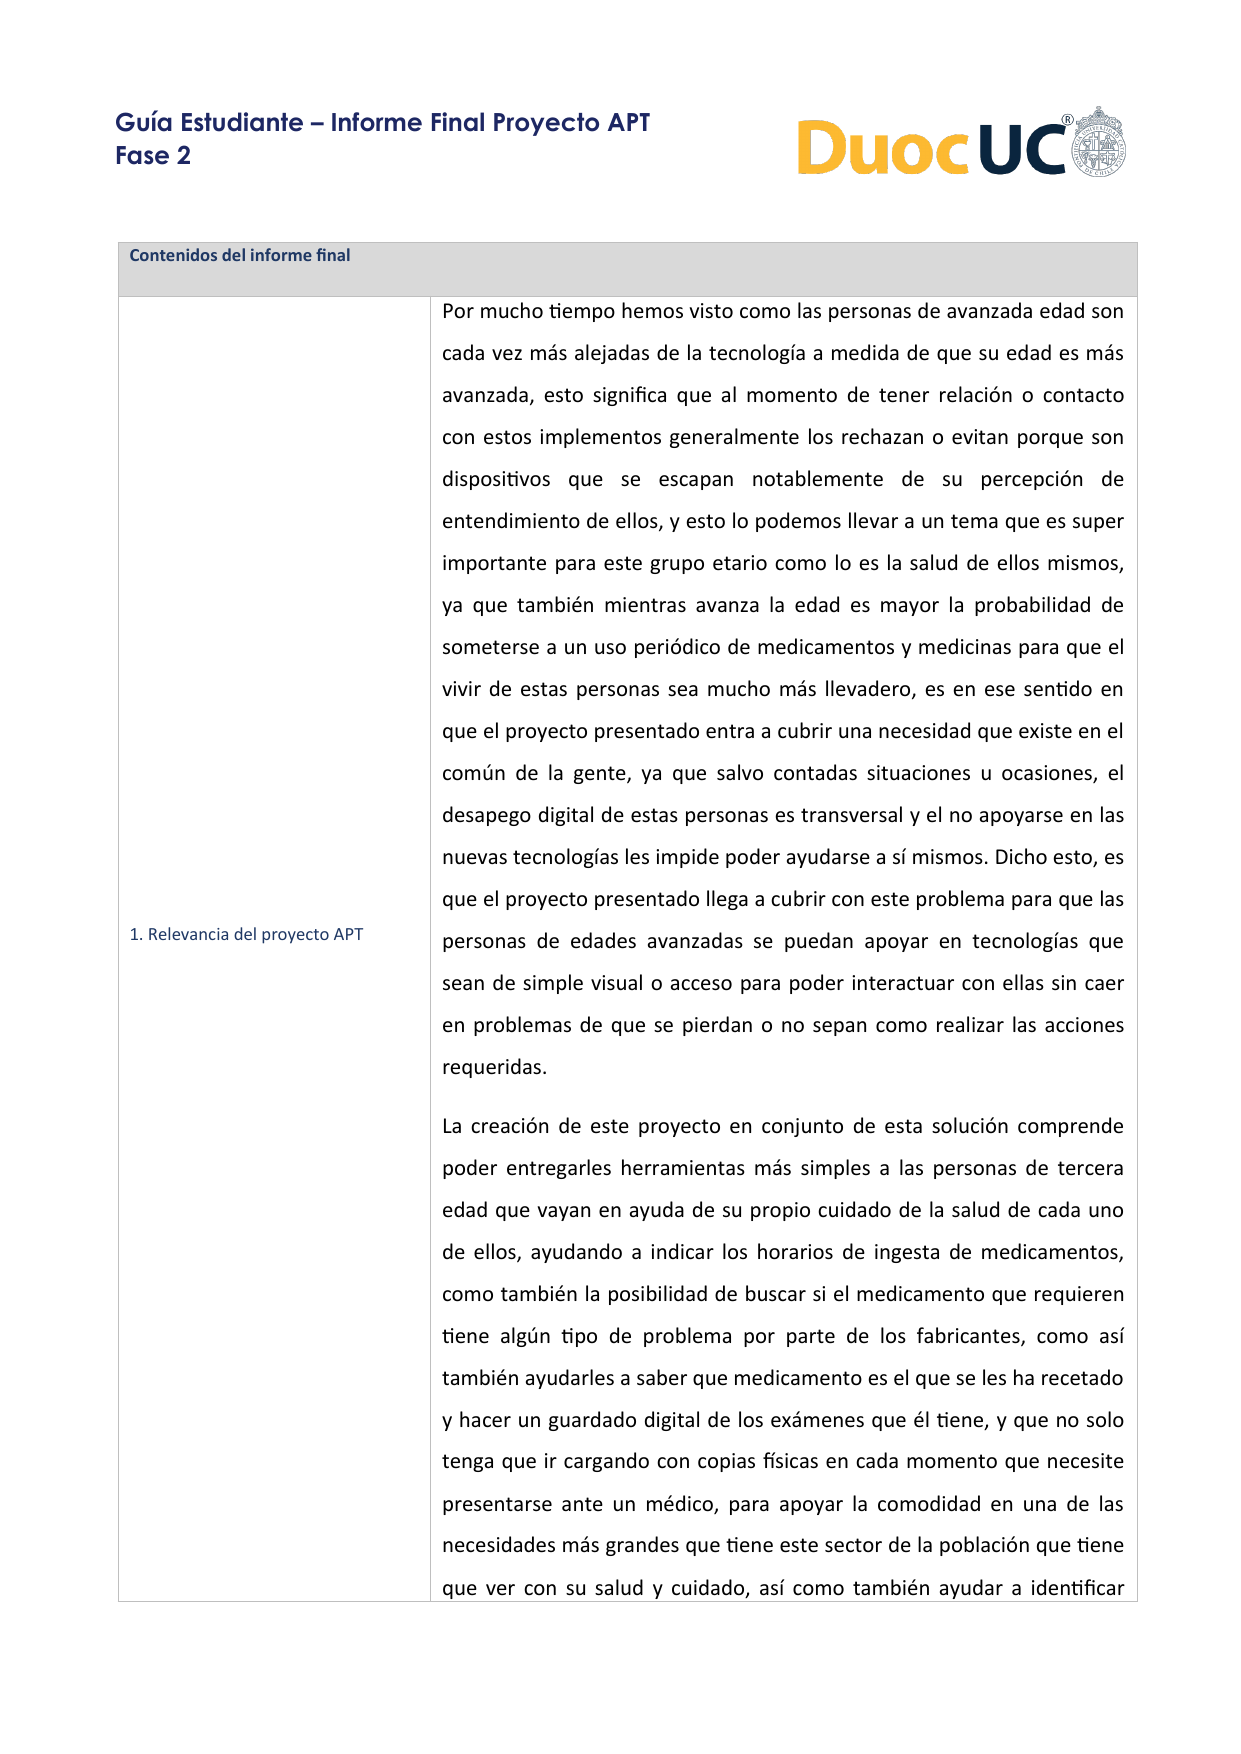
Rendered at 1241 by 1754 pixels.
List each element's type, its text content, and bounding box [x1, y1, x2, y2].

picture [798, 106, 1126, 177]
table_cell 1. Relevancia del proyecto APT [119, 297, 430, 1601]
table_header Contenidos del informe final [119, 243, 1137, 296]
